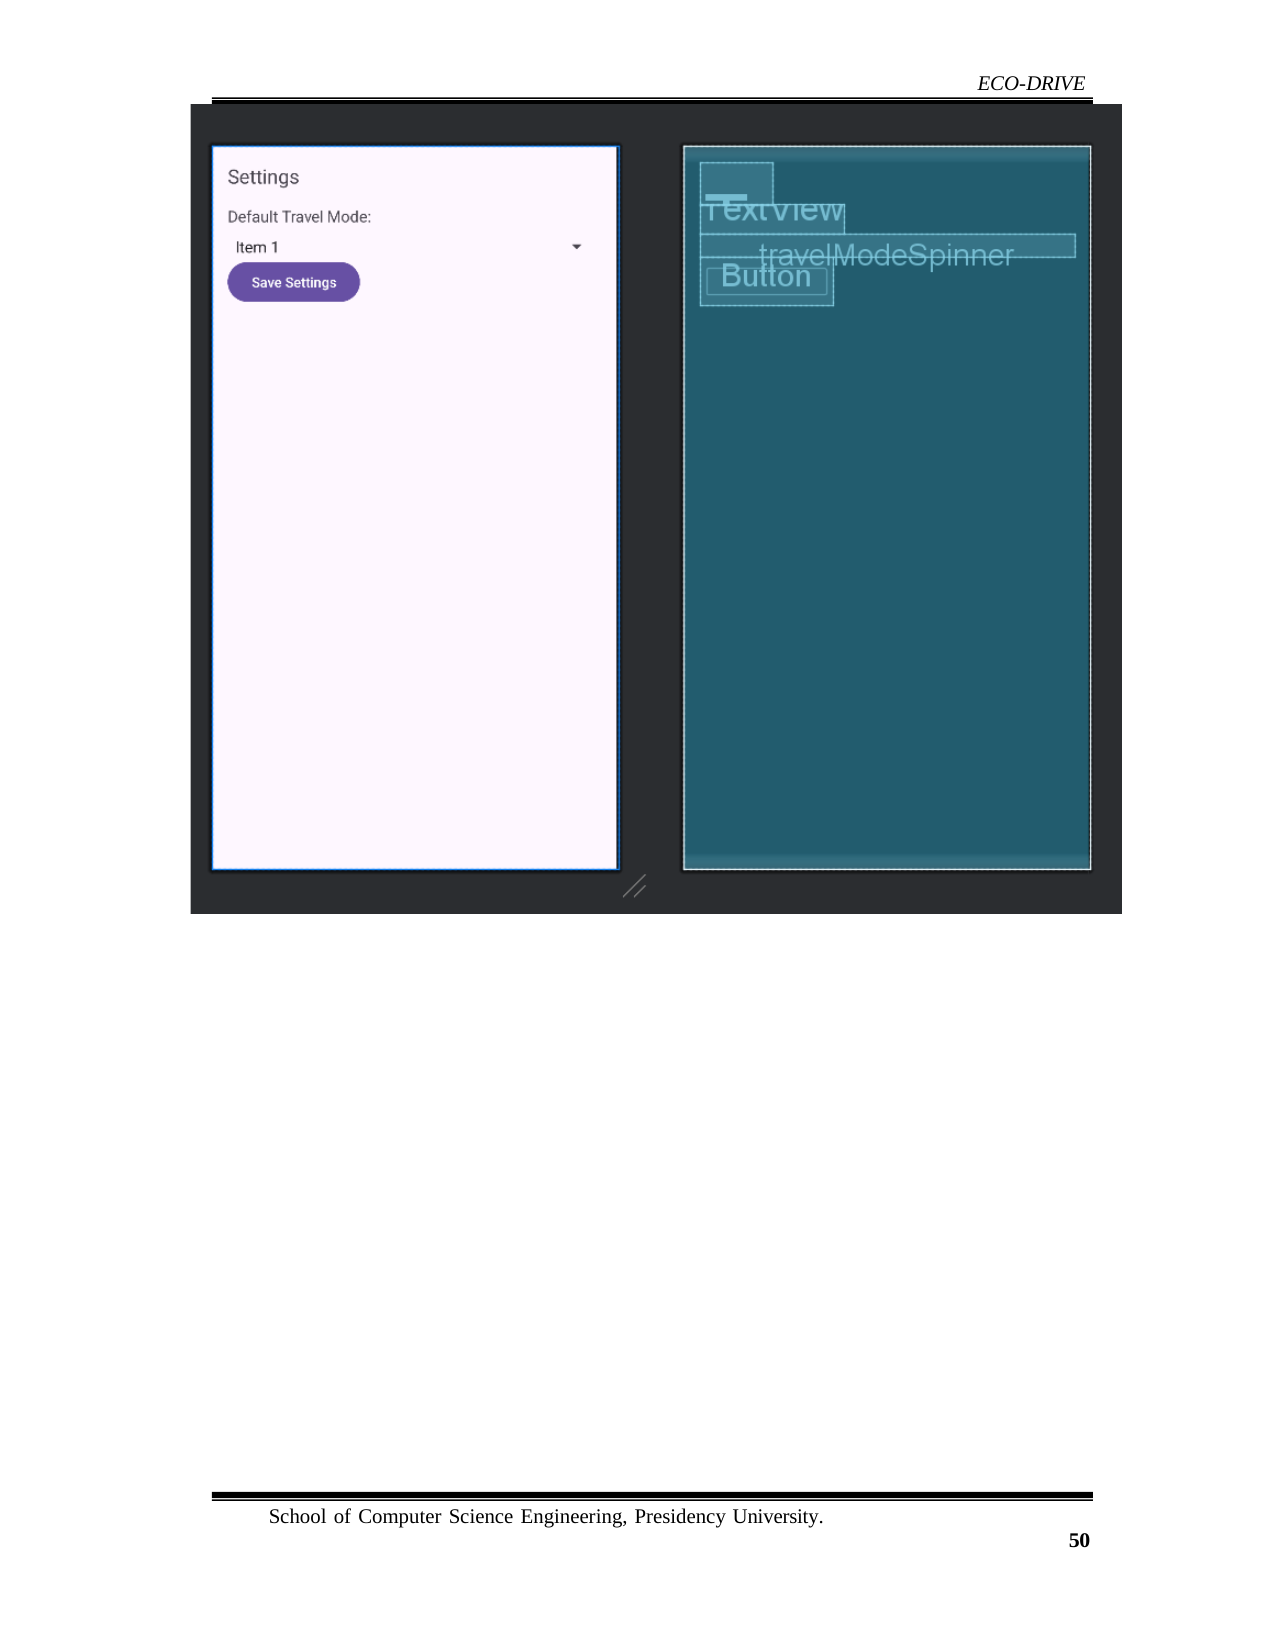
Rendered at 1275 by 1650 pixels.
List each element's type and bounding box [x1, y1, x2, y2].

picture [190, 104, 1122, 914]
